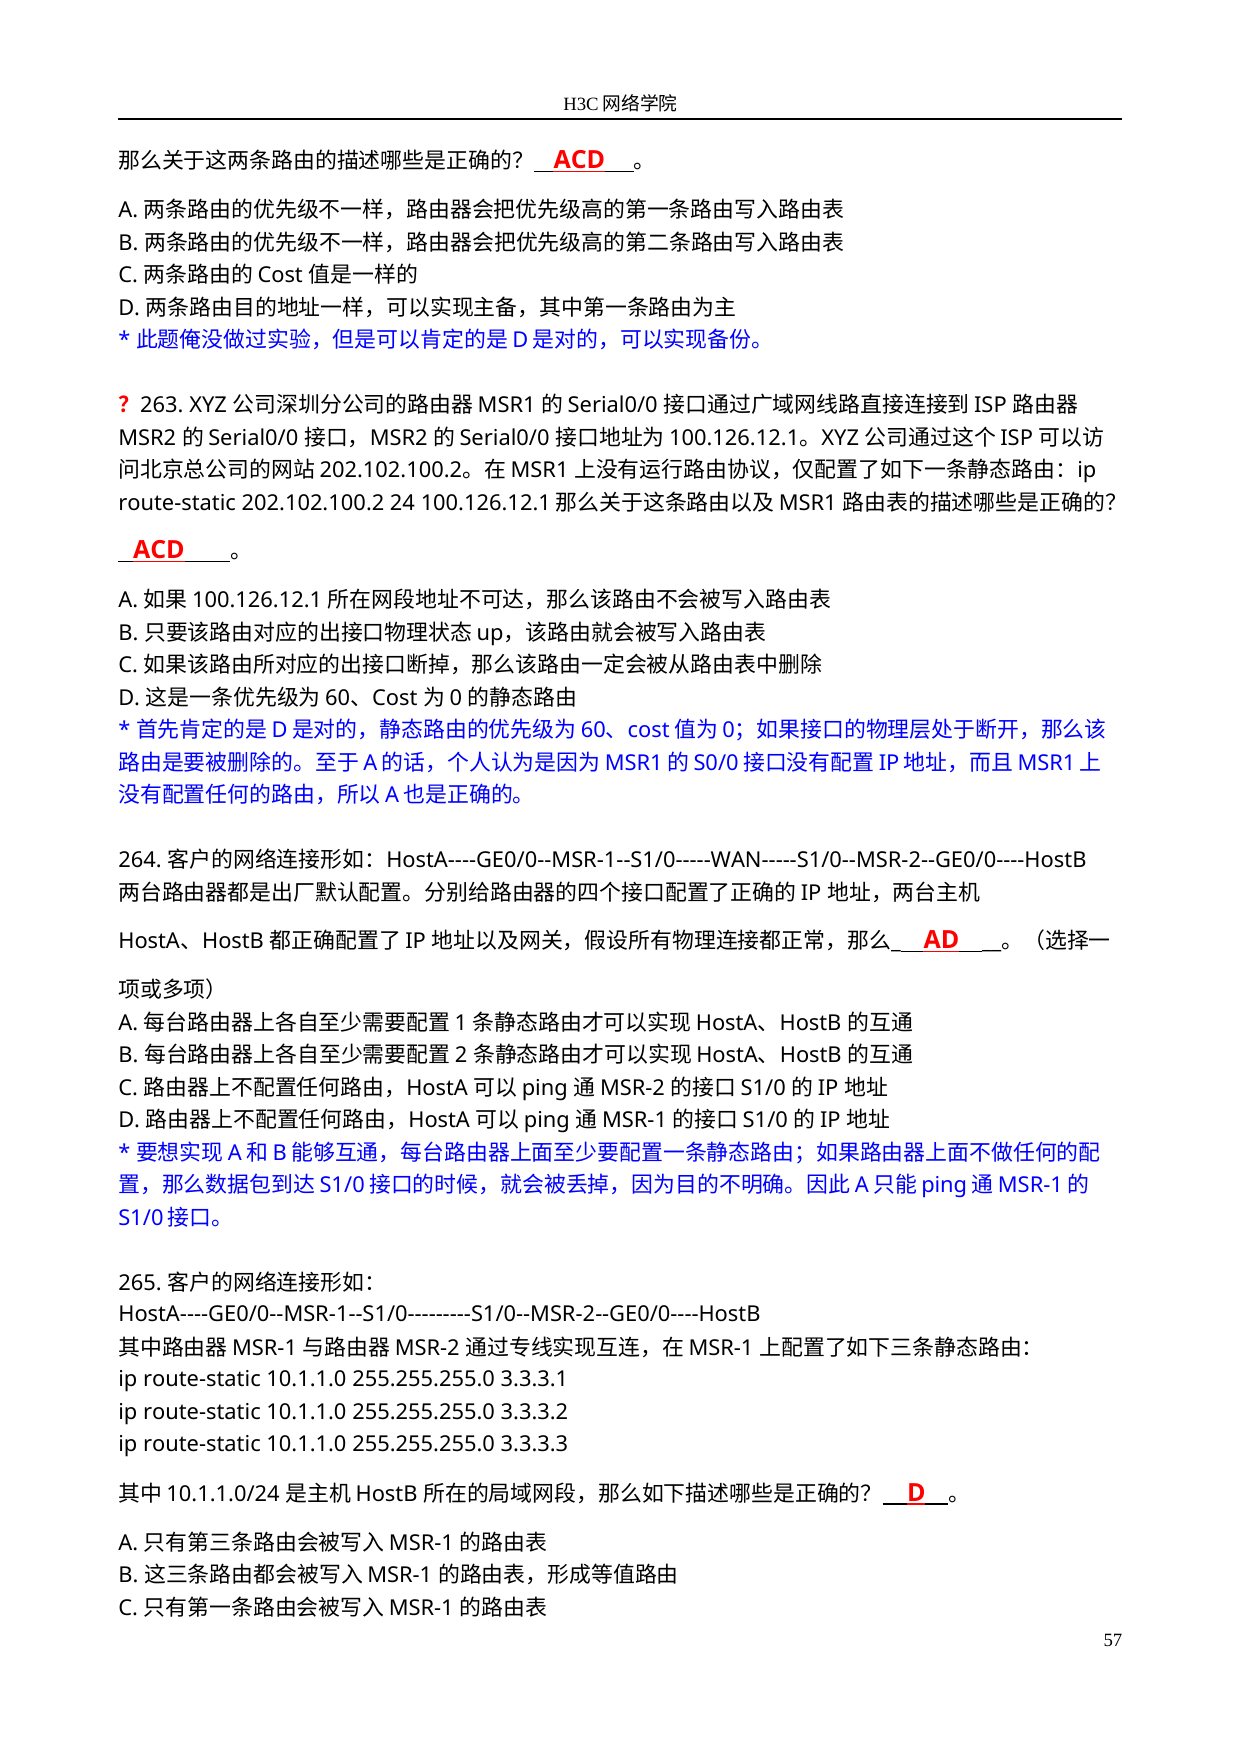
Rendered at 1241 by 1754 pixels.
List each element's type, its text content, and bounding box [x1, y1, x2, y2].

text D. 两条路由目的地址一样，可以实现主备，其中第一条路由为主 [118, 289, 1122, 322]
text B. 每台路由器上各自至少需要配置2 条静态路由才可以实现HostA、HostB 的互通 [118, 1037, 1122, 1069]
text D. 路由器上不配置任何路由，HostA 可以ping 通MSR-1 的接口S1/0 的IP 地址 [118, 1102, 1122, 1134]
text A. 两条路由的优先级不一样，路由器会把优先级高的第一条路由写入路由表 [118, 192, 1122, 224]
text C. 路由器上不配置任何路由，HostA 可以ping 通MSR-2 的接口S1/0 的IP 地址 [118, 1069, 1122, 1102]
text * 要想实现A和B能够互通，每台路由器上面至少要配置一条静态路由；如果路由器上面不做任何的配置，那么数据包到达S1/0接口的时候，就会被丢掉，因为目的不明确。因此A只能ping通MSR-1的S1/0接口。 [118, 1134, 1122, 1232]
text A. 每台路由器上各自至少需要配置1 条静态路由才可以实现HostA、HostB 的互通 [118, 1004, 1122, 1037]
text 265. 客户的网络连接形如： [118, 1264, 1122, 1297]
text B. 这三条路由都会被写入MSR-1 的路由表，形成等值路由 [118, 1557, 1122, 1589]
text C. 两条路由的Cost 值是一样的 [118, 257, 1122, 289]
text ？263. XYZ 公司深圳分公司的路由器MSR1 的Serial0/0 接口通过广域网线路直接连接到ISP 路由器MSR2 的Serial0/0 接口，MSR2 的Serial0/0 接口地址为100.126.12.1。XYZ 公司通过这个ISP 可以访问北京总公司的网站202.102.100.2。在MSR1 上没有运行路由协议，仅配置了如下一条静态路由：ip route-static 202.102.100.2 24 100.126.12.1那么关于这条路由以及MSR1 路由表的描述哪些是正确的？ ACD 。 [118, 387, 1122, 582]
text * 此题俺没做过实验，但是可以肯定的是D是对的，可以实现备份。 [118, 322, 1122, 354]
text 264. 客户的网络连接形如：HostA----GE0/0--MSR-1--S1/0-----WAN-----S1/0--MSR-2--GE0/0----HostB [118, 842, 1122, 874]
text 两台路由器都是出厂默认配置。分别给路由器的四个接口配置了正确的IP 地址，两台主机HostA、HostB 都正确配置了IP 地址以及网关，假设所有物理连接都正常，那么_ AD __。（选择一项或多项） [118, 874, 1122, 1004]
text ip route-static 10.1.1.0 255.255.255.0 3.3.3.1 [118, 1362, 1122, 1394]
text * 首先肯定的是D是对的，静态路由的优先级为60、cost值为0；如果接口的物理层处于断开，那么该路由是要被删除的。至于A的话，个人认为是因为MSR1的S0/0接口没有配置IP地址，而且MSR1上没有配置任何的路由，所以A也是正确的。 [118, 712, 1122, 809]
text D. 这是一条优先级为60、Cost 为0 的静态路由 [118, 679, 1122, 712]
text C. 只有第一条路由会被写入MSR-1 的路由表 [118, 1589, 1122, 1622]
text 其中10.1.1.0/24 是主机HostB 所在的局域网段，那么如下描述哪些是正确的？ D 。 [118, 1459, 1122, 1524]
text ip route-static 10.1.1.0 255.255.255.0 3.3.3.3 [118, 1427, 1122, 1459]
text 那么关于这两条路由的描述哪些是正确的？ ACD 。 [118, 127, 1122, 192]
text 其中路由器MSR-1 与路由器MSR-2 通过专线实现互连，在MSR-1 上配置了如下三条静态路由： [118, 1329, 1122, 1362]
text B. 只要该路由对应的出接口物理状态up，该路由就会被写入路由表 [118, 614, 1122, 647]
text ip route-static 10.1.1.0 255.255.255.0 3.3.3.2 [118, 1394, 1122, 1427]
text HostA----GE0/0--MSR-1--S1/0---------S1/0--MSR-2--GE0/0----HostB [118, 1297, 1122, 1329]
text C. 如果该路由所对应的出接口断掉，那么该路由一定会被从路由表中删除 [118, 647, 1122, 679]
text A. 只有第三条路由会被写入MSR-1 的路由表 [118, 1524, 1122, 1557]
text A. 如果100.126.12.1 所在网段地址不可达，那么该路由不会被写入路由表 [118, 582, 1122, 614]
text B. 两条路由的优先级不一样，路由器会把优先级高的第二条路由写入路由表 [118, 224, 1122, 257]
